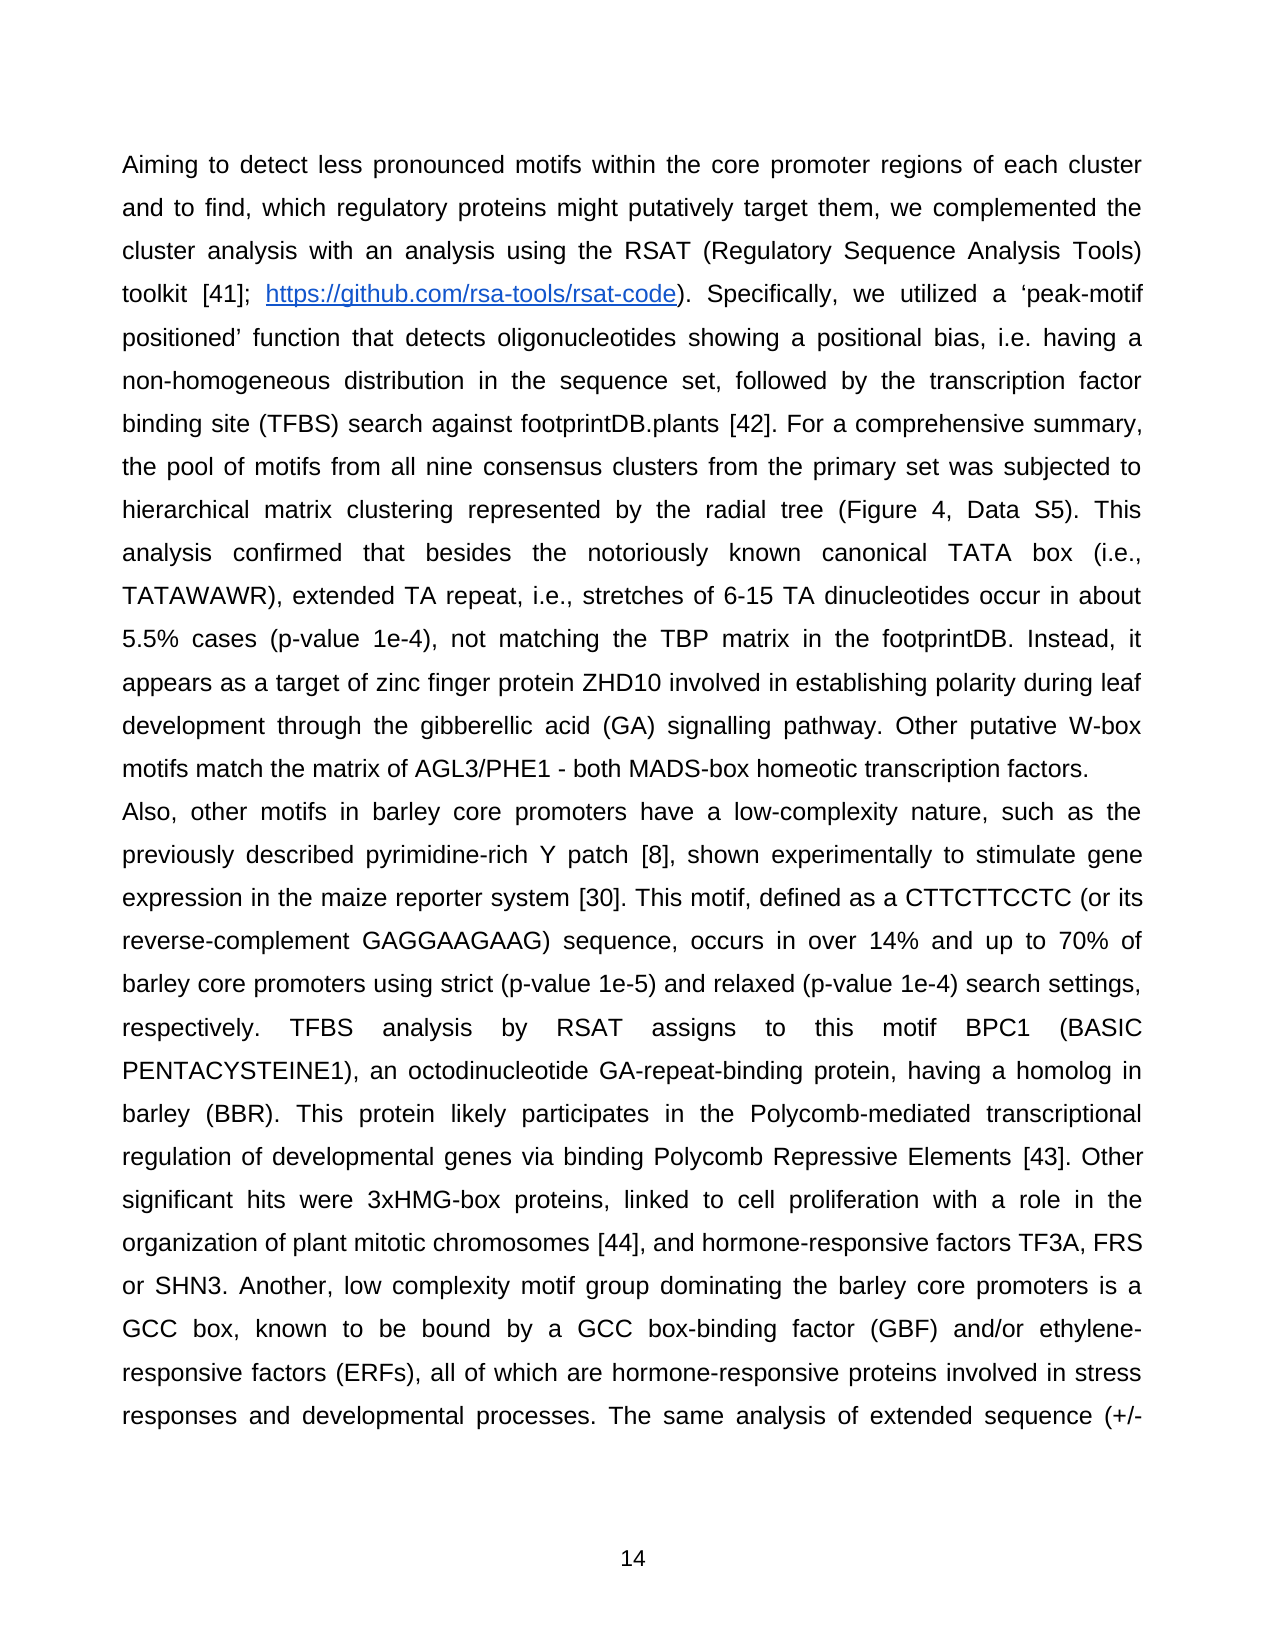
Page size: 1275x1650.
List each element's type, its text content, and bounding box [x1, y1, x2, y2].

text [122, 797, 1144, 1429]
text Aiming to detect less pronounced motifs within the core promoter regions of each cluster and to find, which regulatory proteins might putatively target them, we complemented the cluster analysis with an analysis using the RSAT (Regulatory Sequence Analysis Tools) toolkit [41]; https://github.com/rsa-tools/rsat-code). Specifically, we utilized a ‘peak-motif positioned’ function that detects oligonucleotides showing a positional bias, i.e. having a non-homogeneous distribution in the sequence set, followed by the transcription factor binding site (TFBS) search against footprintDB.plants [42]. For a comprehensive summary, the pool of motifs from all nine consensus clusters from the primary set was subjected to hierarchical matrix clustering represented by the radial tree (Figure 4, Data S5). This analysis confirmed that besides the notoriously known canonical TATA box (i.e., TATAWAWR), extended TA repeat, i.e., stretches of 6-15 TA dinucleotides occur in about 5.5% cases (p-value 1e-4), not matching the TBP matrix in the footprintDB. Instead, it appears as a target of zinc finger protein ZHD10 involved in establishing polarity during leaf development through the gibberellic acid (GA) signalling pathway. Other putative W-box motifs match the matrix of AGL3/PHE1 - both MADS-box homeotic transcription factors. [122, 150, 1144, 782]
